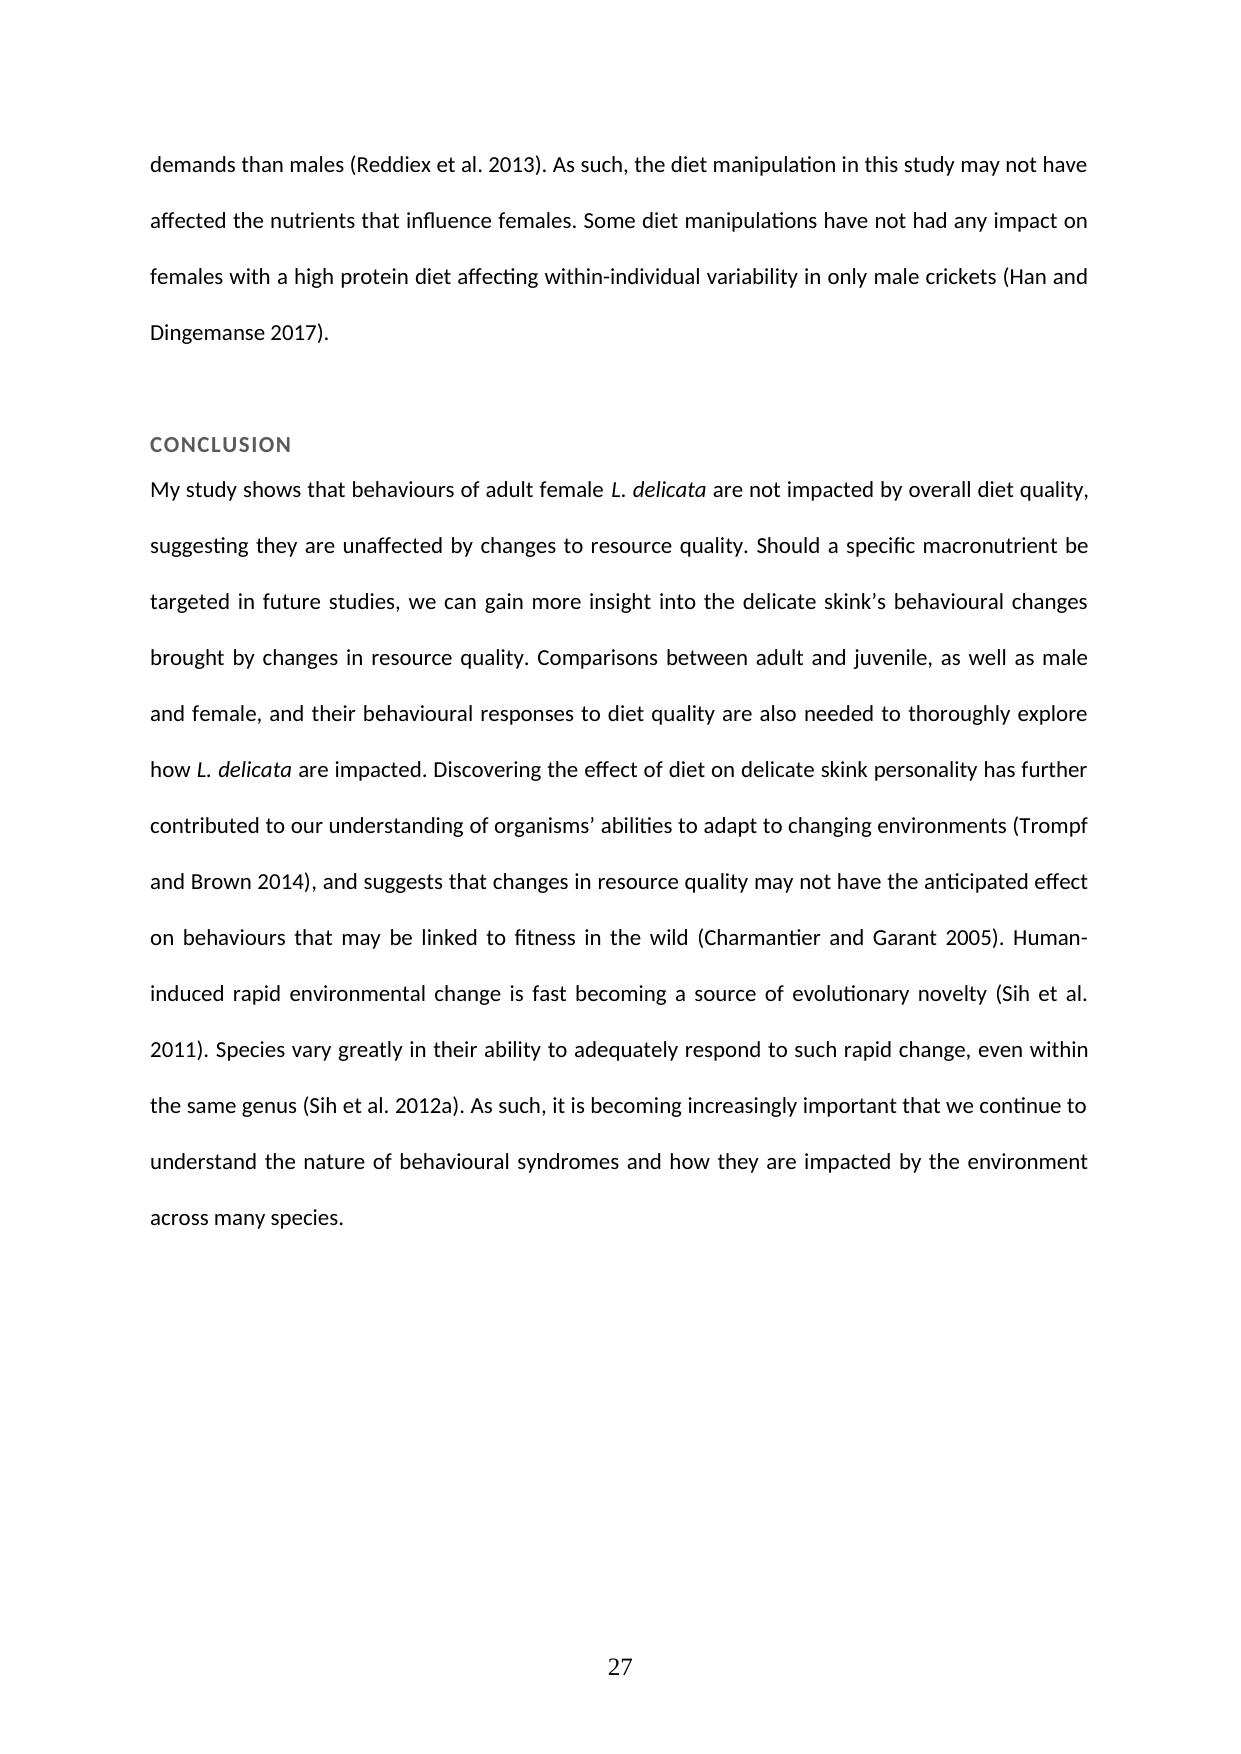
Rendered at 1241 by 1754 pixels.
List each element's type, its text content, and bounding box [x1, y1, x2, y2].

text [150, 150, 1090, 346]
text My study shows that behaviours of adult female L. delicata are not impacted by overall diet quality, suggesting they are unaffected by changes to resource quality. Should a specific macronutrient be targeted in future studies, we can gain more insight into the delicate skink’s behavioural changes brought by changes in resource quality. Comparisons between adult and juvenile, as well as male and female, and their behavioural responses to diet quality are also needed to thoroughly explore how L. delicata are impacted. Discovering the effect of diet on delicate skink personality has further contributed to our understanding of organisms’ abilities to adapt to changing environments (Trompf and Brown 2014), and suggests that changes in resource quality may not have the anticipated effect on behaviours that may be linked to fitness in the wild (Charmantier and Garant 2005). Human-induced rapid environmental change is fast becoming a source of evolutionary novelty (Sih et al. 2011). Species vary greatly in their ability to adequately respond to such rapid change, even within the same genus (Sih et al. 2012a). As such, it is becoming increasingly important that we continue to understand the nature of behavioural syndromes and how they are impacted by the environment across many species. [150, 475, 1090, 1231]
subtitle CONCLUSION [150, 430, 1090, 458]
